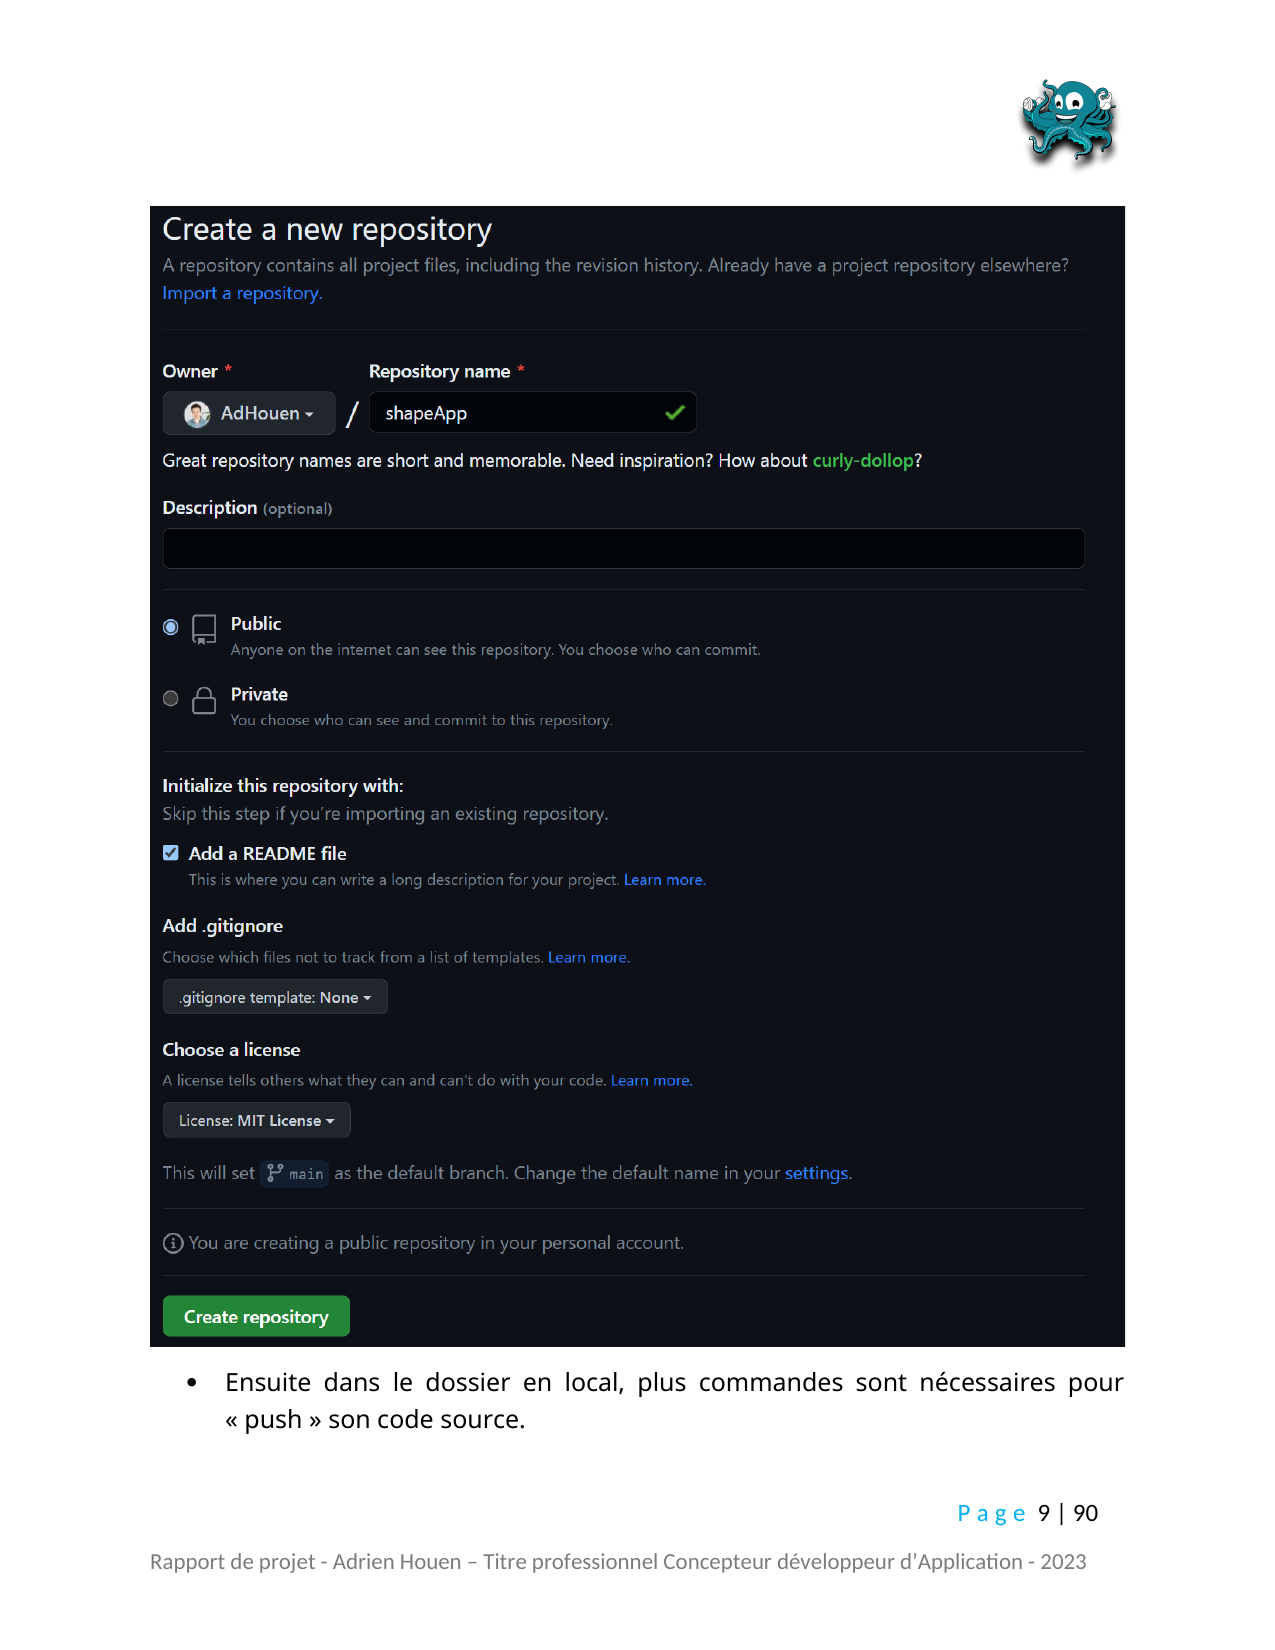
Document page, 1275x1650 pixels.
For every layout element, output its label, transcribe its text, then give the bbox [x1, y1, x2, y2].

picture [1021, 74, 1118, 161]
picture [150, 206, 1125, 1347]
list Ensuite dans le dossier en local, plus commandes sont nécessaires pour « push » son code source. [187, 1365, 1125, 1436]
